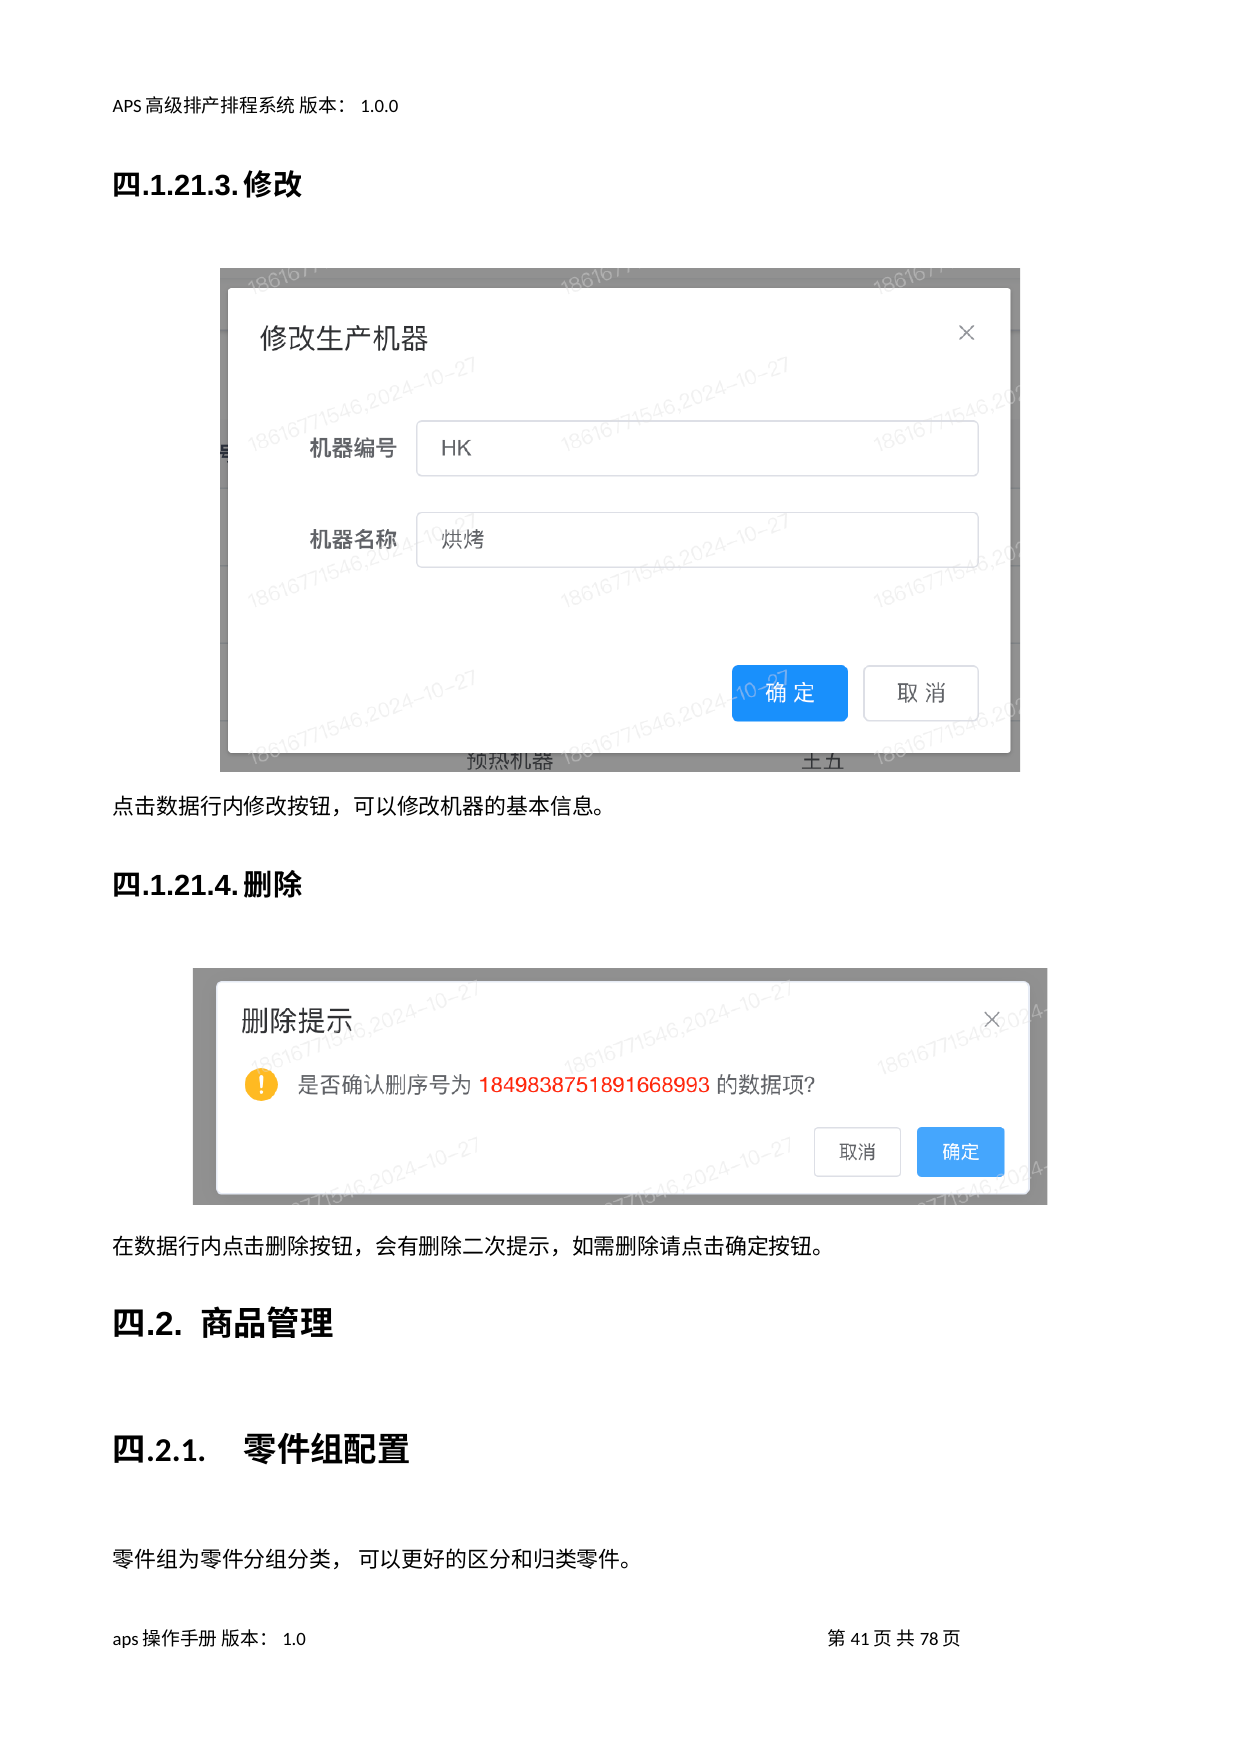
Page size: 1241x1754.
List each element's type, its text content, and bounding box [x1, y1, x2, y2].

subtitle 零件组配置 [112, 1415, 1128, 1480]
picture [220, 268, 1020, 772]
text 零件组为零件分组分类， 可以更好的区分和归类零件。 [112, 1542, 1128, 1574]
picture [192, 968, 1048, 1205]
subtitle 商品管理 [112, 1288, 1128, 1353]
text 在数据行内点击删除按钮，会有删除二次提示，如需删除请点击确定按钮。 [112, 1228, 1128, 1261]
text 点击数据行内修改按钮，可以修改机器的基本信息。 [112, 788, 1128, 821]
subtitle 修改 [112, 150, 1128, 215]
subtitle 删除 [112, 850, 1128, 915]
